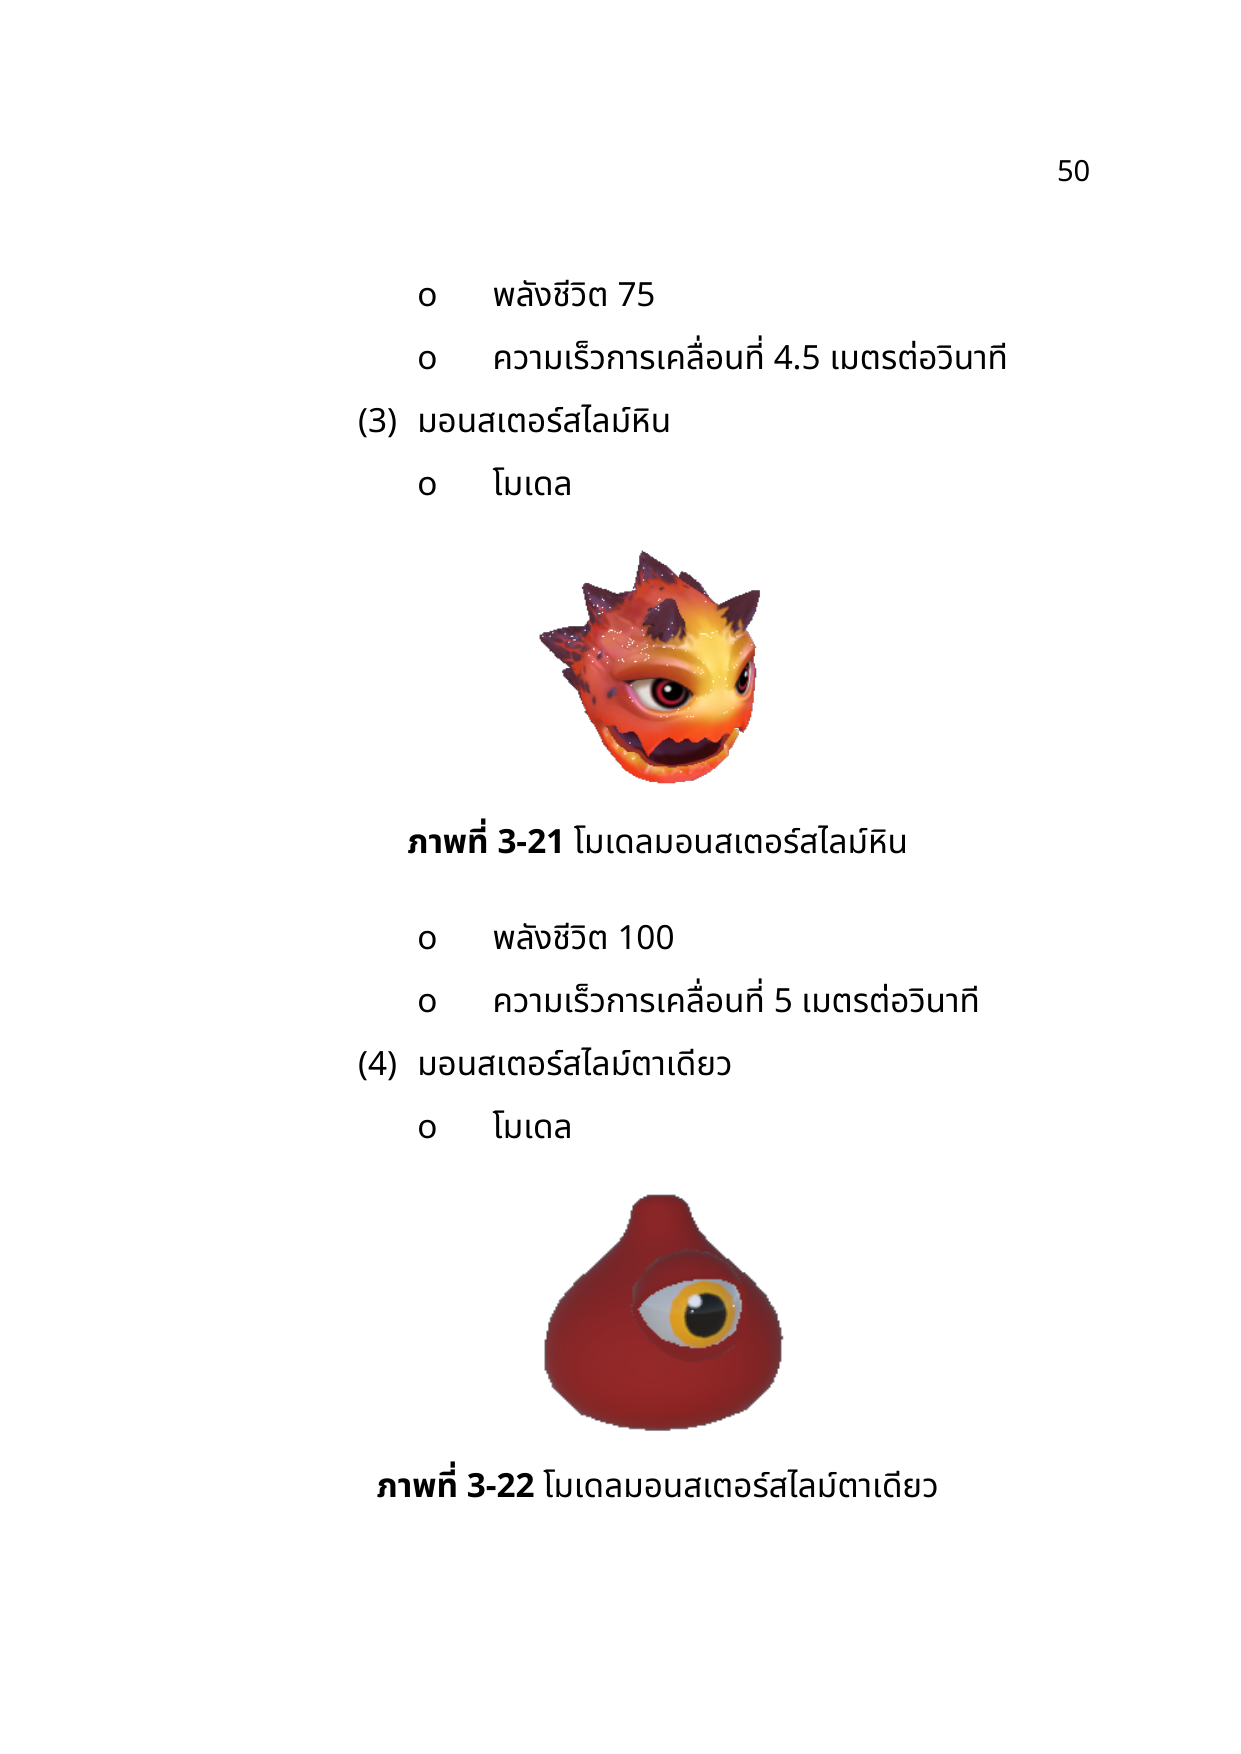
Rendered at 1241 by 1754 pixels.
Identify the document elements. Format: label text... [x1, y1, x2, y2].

list พลังชีวิต 75 [417, 270, 1090, 321]
list โมเดล [417, 460, 1090, 510]
text (3) มอนสเตอร์สไลม์หิน [225, 397, 1090, 447]
picture [495, 522, 820, 818]
list พลังชีวิต 100 [417, 914, 1090, 964]
list โมเดล [417, 1103, 1090, 1154]
list ความเร็วการเคลื่อนที่ 4.5 เมตรต่อวินาที [417, 333, 1090, 384]
text ภาพที่ 3-22 โมเดลมอนสเตอร์สไลม์ตาเดียว [225, 1461, 1090, 1512]
list ความเร็วการเคลื่อนที่ 5 เมตรต่อวินาที [417, 977, 1090, 1028]
picture [495, 1166, 820, 1462]
text (4) มอนสเตอร์สไลม์ตาเดียว [225, 1040, 1090, 1091]
text ภาพที่ 3-21 โมเดลมอนสเตอร์สไลม์หิน [225, 818, 1090, 868]
